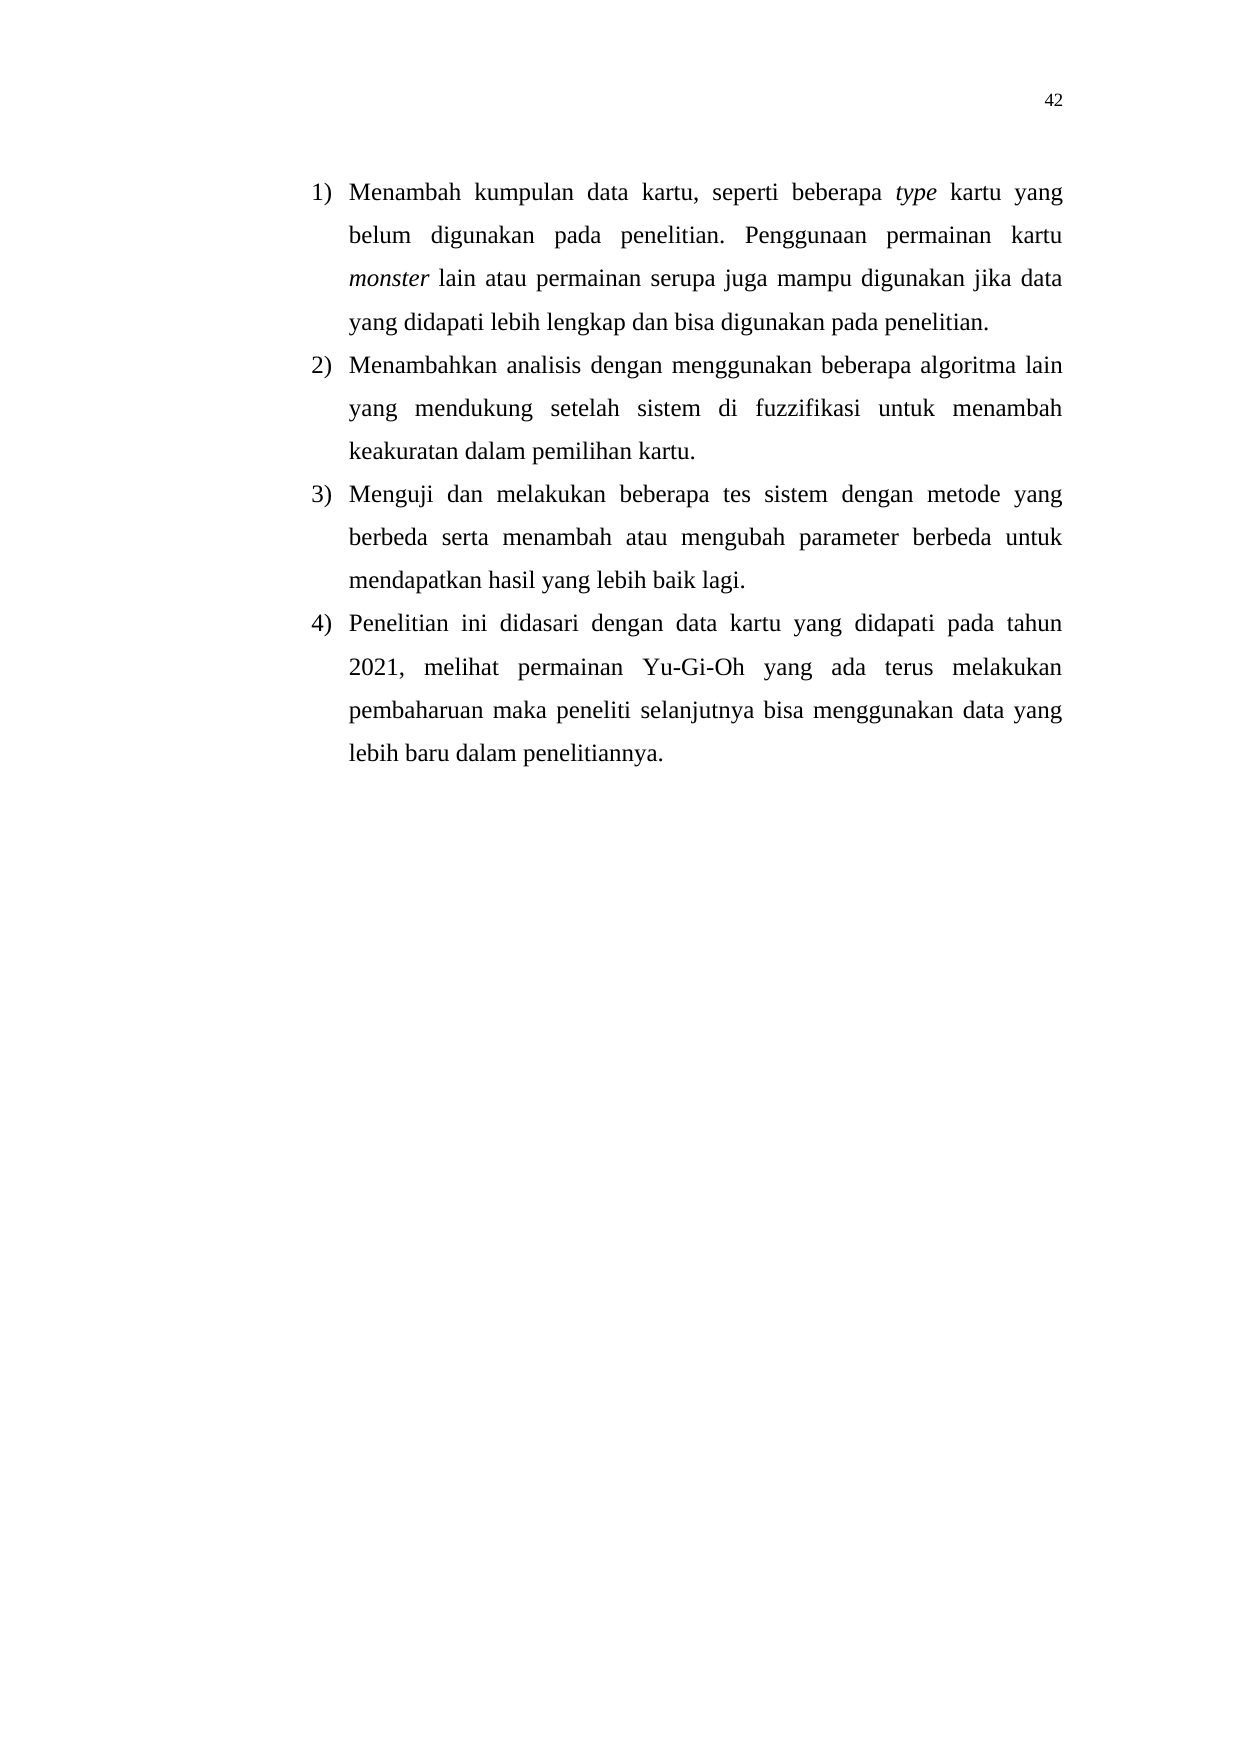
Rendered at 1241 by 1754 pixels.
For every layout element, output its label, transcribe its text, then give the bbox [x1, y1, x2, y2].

list Penelitian ini didasari dengan data kartu yang didapati pada tahun 2021, melihat permainan Yu-Gi-Oh yang ada terus melakukan pembaharuan maka peneliti selanjutnya bisa menggunakan data yang lebih baru dalam penelitiannya. [311, 608, 1063, 767]
list Menambah kumpulan data kartu, seperti beberapa type kartu yang belum digunakan pada penelitian. Penggunaan permainan kartu monster lain atau permainan serupa juga mampu digunakan jika data yang didapati lebih lengkap dan bisa digunakan pada penelitian. [311, 177, 1063, 335]
list Menguji dan melakukan beberapa tes sistem dengan metode yang berbeda serta menambah atau mengubah parameter berbeda untuk mendapatkan hasil yang lebih baik lagi. [311, 479, 1063, 594]
list Menambahkan analisis dengan menggunakan beberapa algoritma lain yang mendukung setelah sistem di fuzzifikasi untuk menambah keakuratan dalam pemilihan kartu. [311, 350, 1063, 465]
